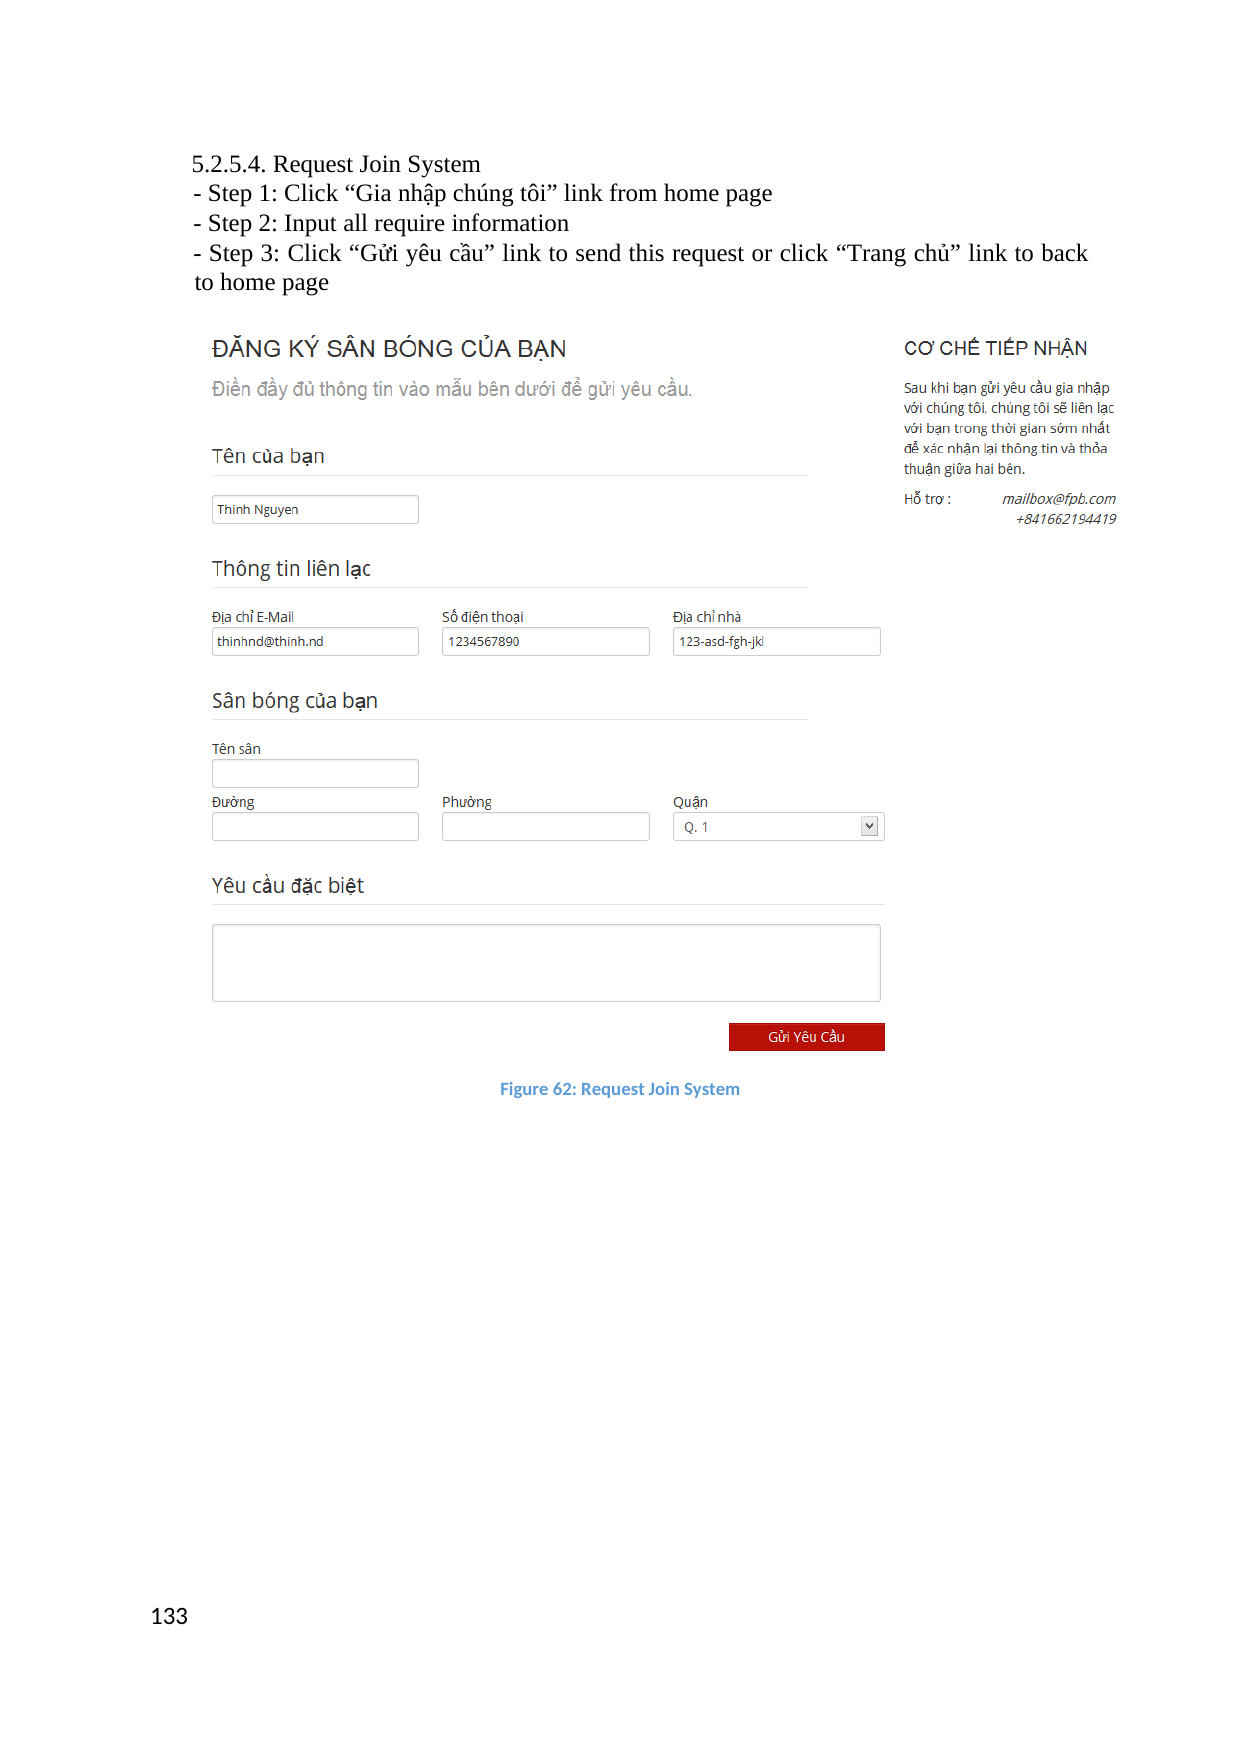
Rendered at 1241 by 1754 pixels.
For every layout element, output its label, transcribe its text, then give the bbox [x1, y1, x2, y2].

text - Step 3: Click “Gửi yêu cầu” link to send this request or click “Trang chủ” link to back to home page [193, 238, 1091, 296]
text - Step 2: Input all require information [193, 208, 1091, 237]
subtitle Request Join System [191, 150, 1091, 178]
text - Step 1: Click “Gia nhập chúng tôi” link from home page [193, 178, 1091, 207]
picture [193, 296, 1134, 1077]
